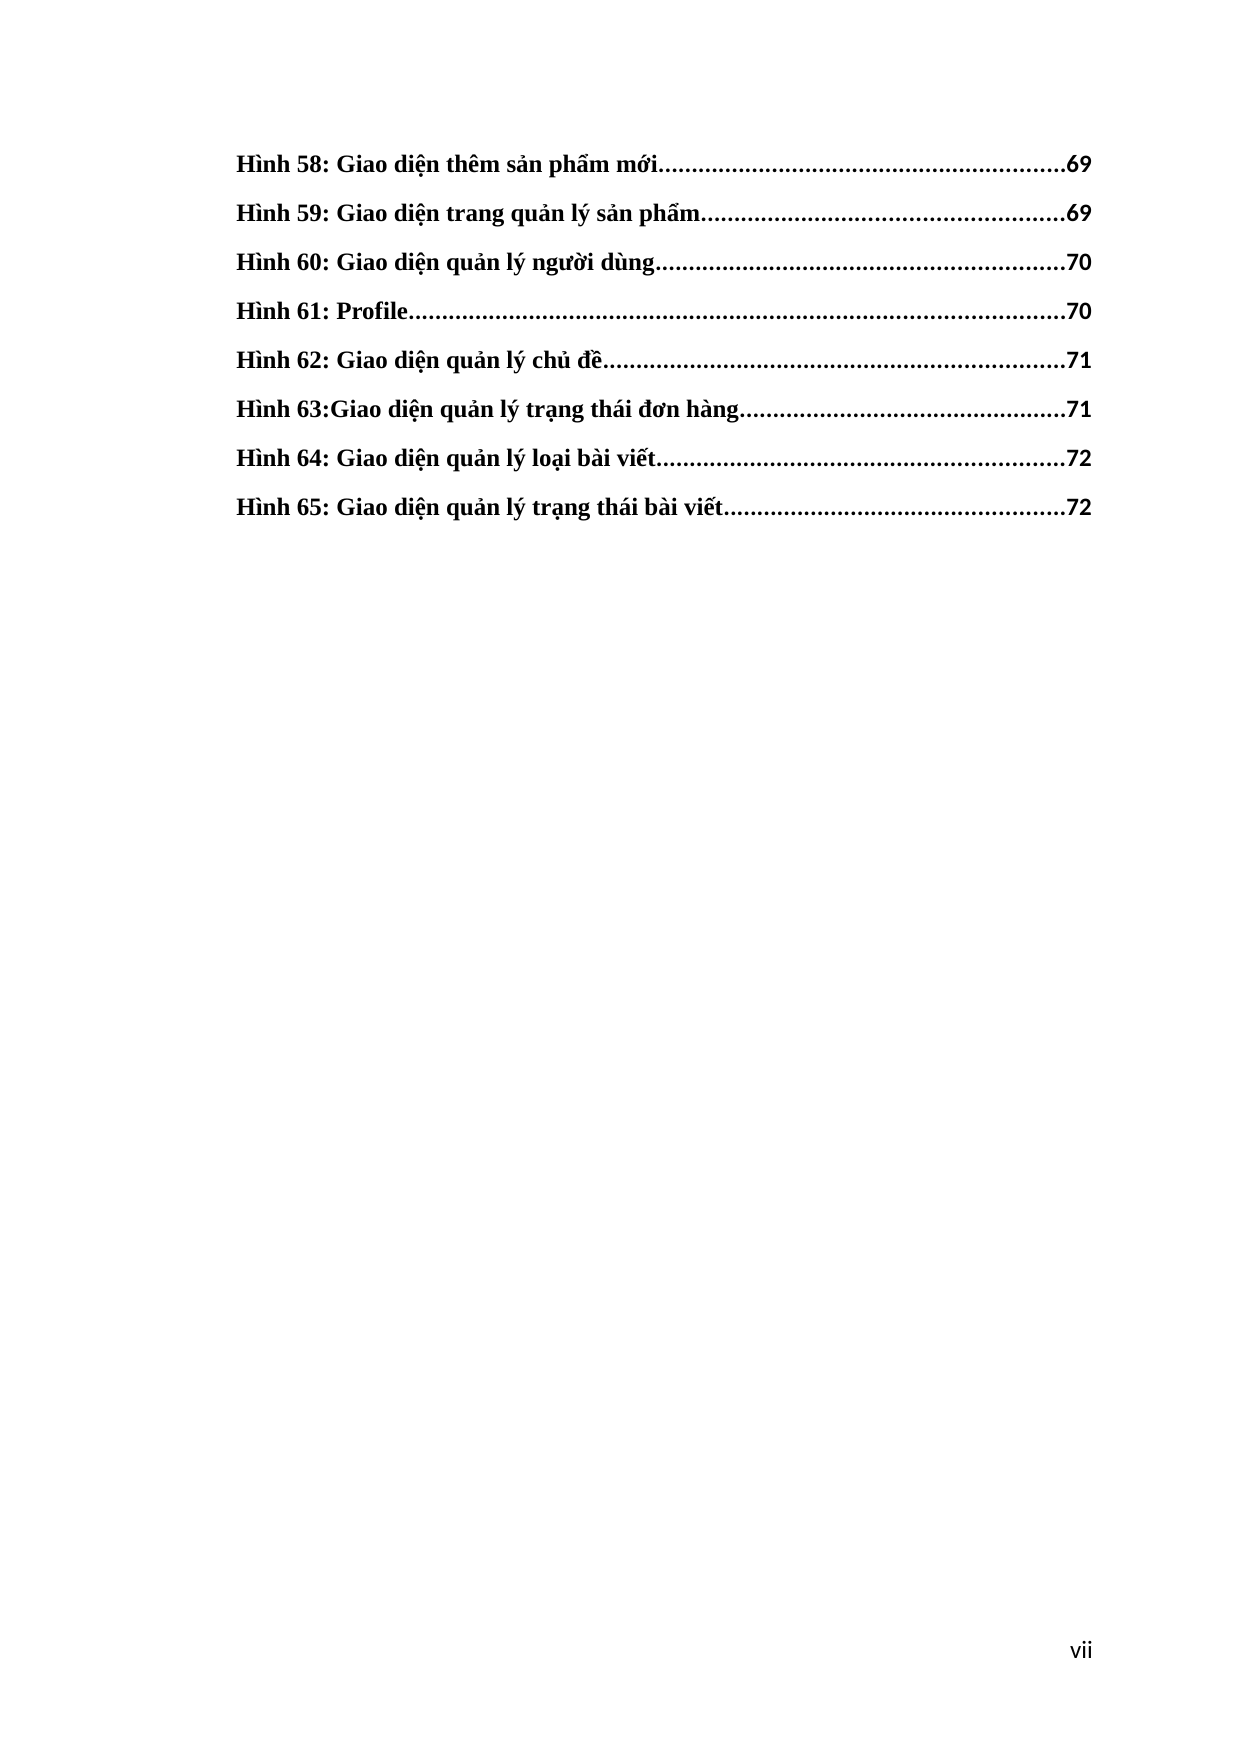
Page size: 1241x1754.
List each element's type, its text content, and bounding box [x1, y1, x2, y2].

text Hình 59: Giao diện trang quản lý sản phẩm 69 [236, 197, 1092, 227]
text Hình 61: Profile 70 [236, 295, 1092, 325]
text Hình 64: Giao diện quản lý loại bài viết 72 [236, 442, 1092, 473]
text Hình 63:Giao diện quản lý trạng thái đơn hàng 71 [236, 393, 1092, 423]
text Hình 60: Giao diện quản lý người dùng 70 [236, 246, 1092, 276]
text Hình 65: Giao diện quản lý trạng thái bài viết 72 [236, 491, 1092, 522]
text Hình 58: Giao diện thêm sản phẩm mới 69 [236, 148, 1092, 178]
text Hình 62: Giao diện quản lý chủ đề 71 [236, 344, 1092, 374]
